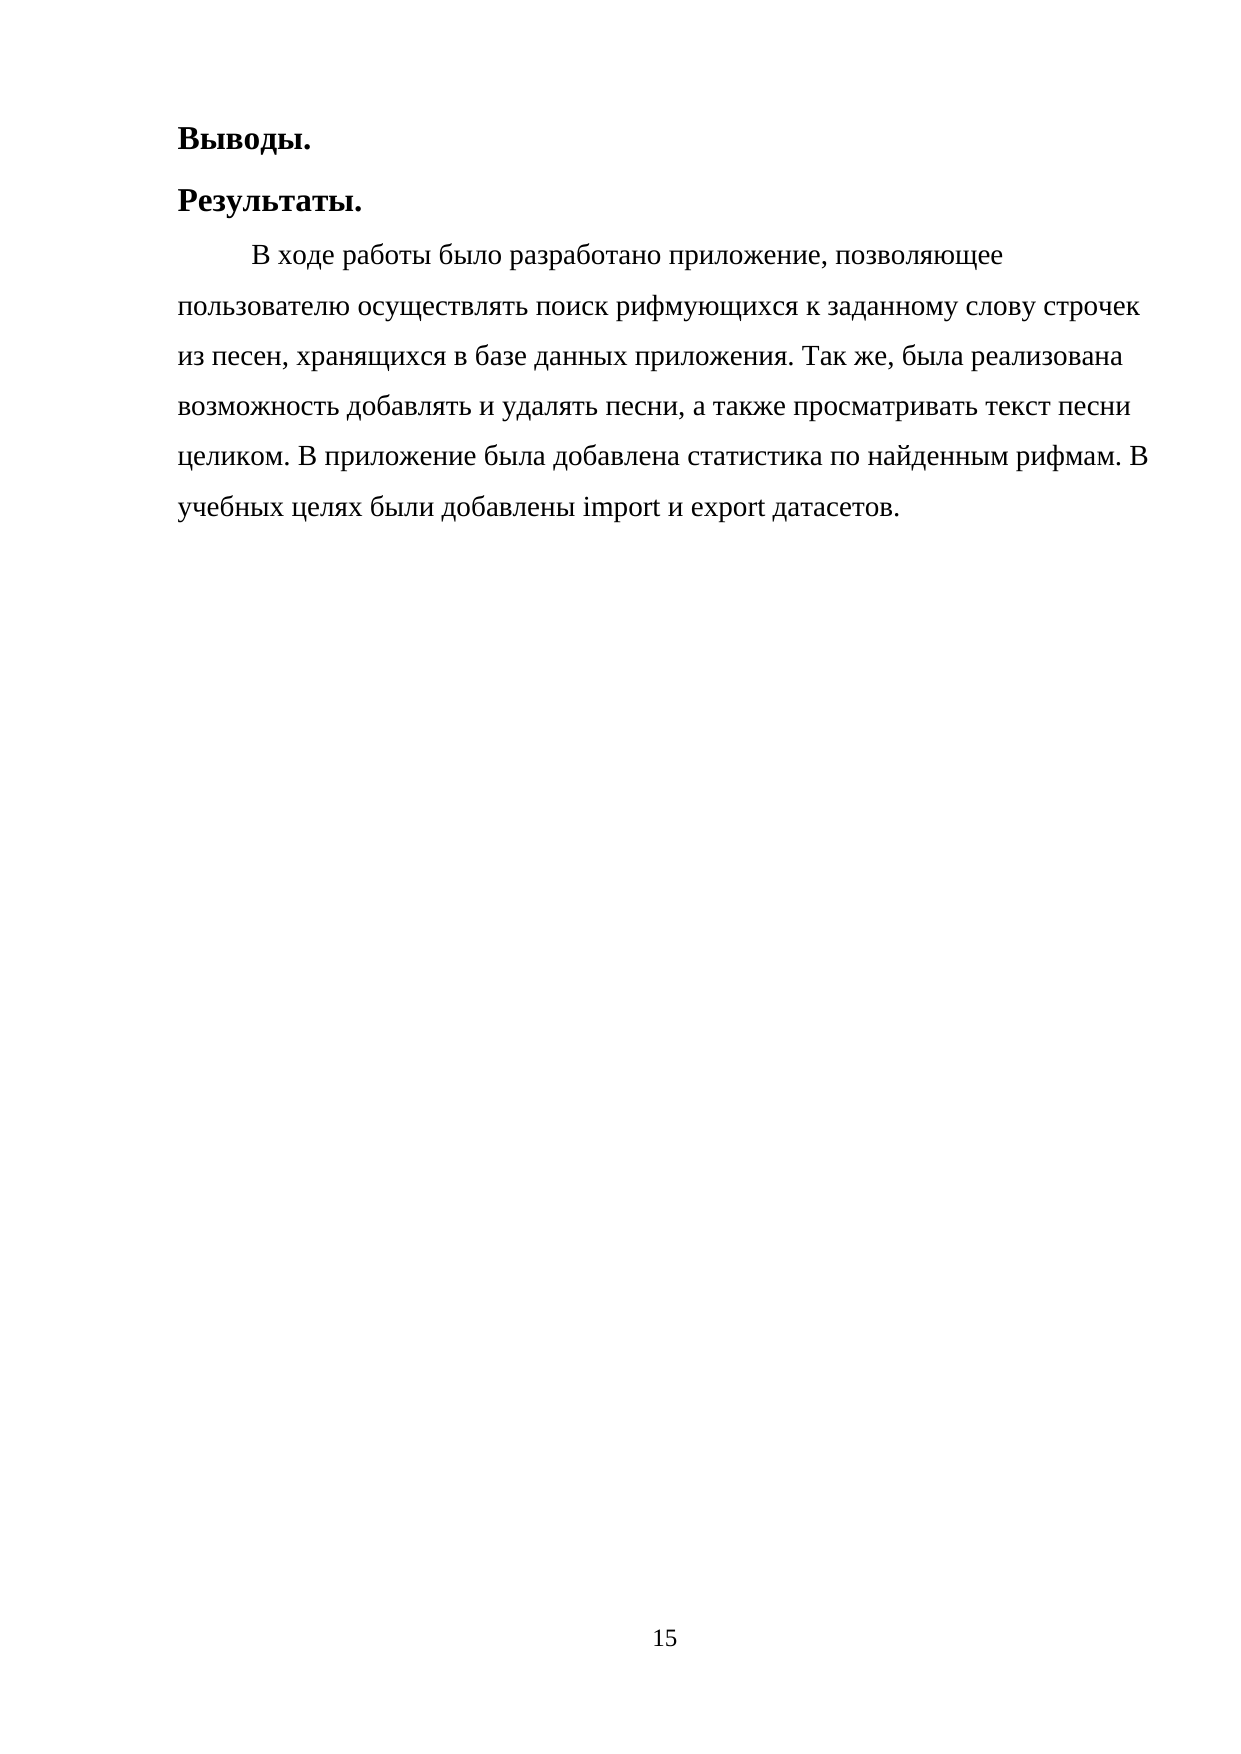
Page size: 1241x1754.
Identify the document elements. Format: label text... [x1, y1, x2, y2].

subtitle Результаты. [177, 180, 1152, 218]
subtitle Выводы. [177, 118, 1152, 156]
text В ходе работы было разработано приложение, позволяющее пользователю осуществлять поиск рифмующихся к заданному слову строчек из песен, хранящихся в базе данных приложения. Так же, была реализована возможность добавлять и удалять песни, а также просматривать текст песни целиком. В приложение была добавлена статистика по найденным рифмам. В учебных целях были добавлены import и export датасетов. [177, 237, 1152, 522]
